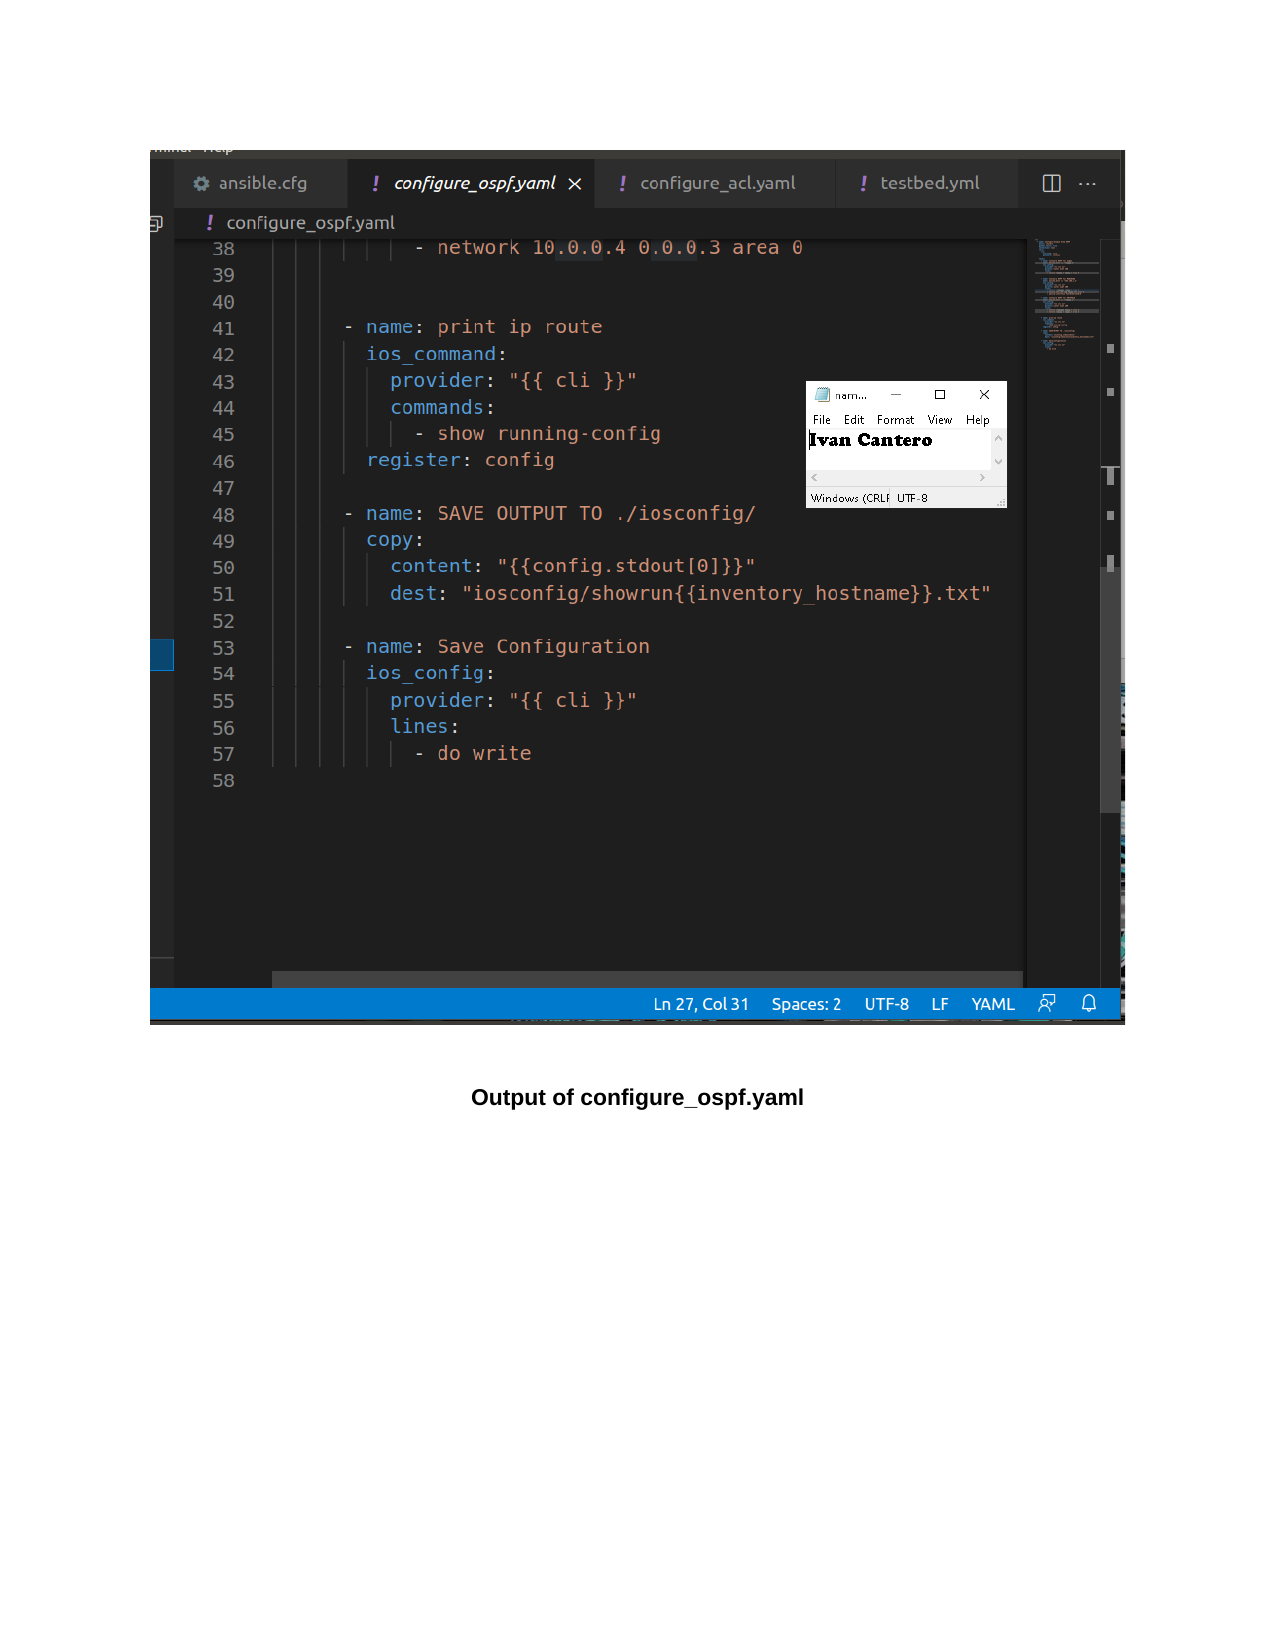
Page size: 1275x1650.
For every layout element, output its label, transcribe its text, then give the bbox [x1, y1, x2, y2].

picture [150, 150, 1125, 1025]
text Output of configure_ospf.yaml [150, 1084, 1125, 1110]
